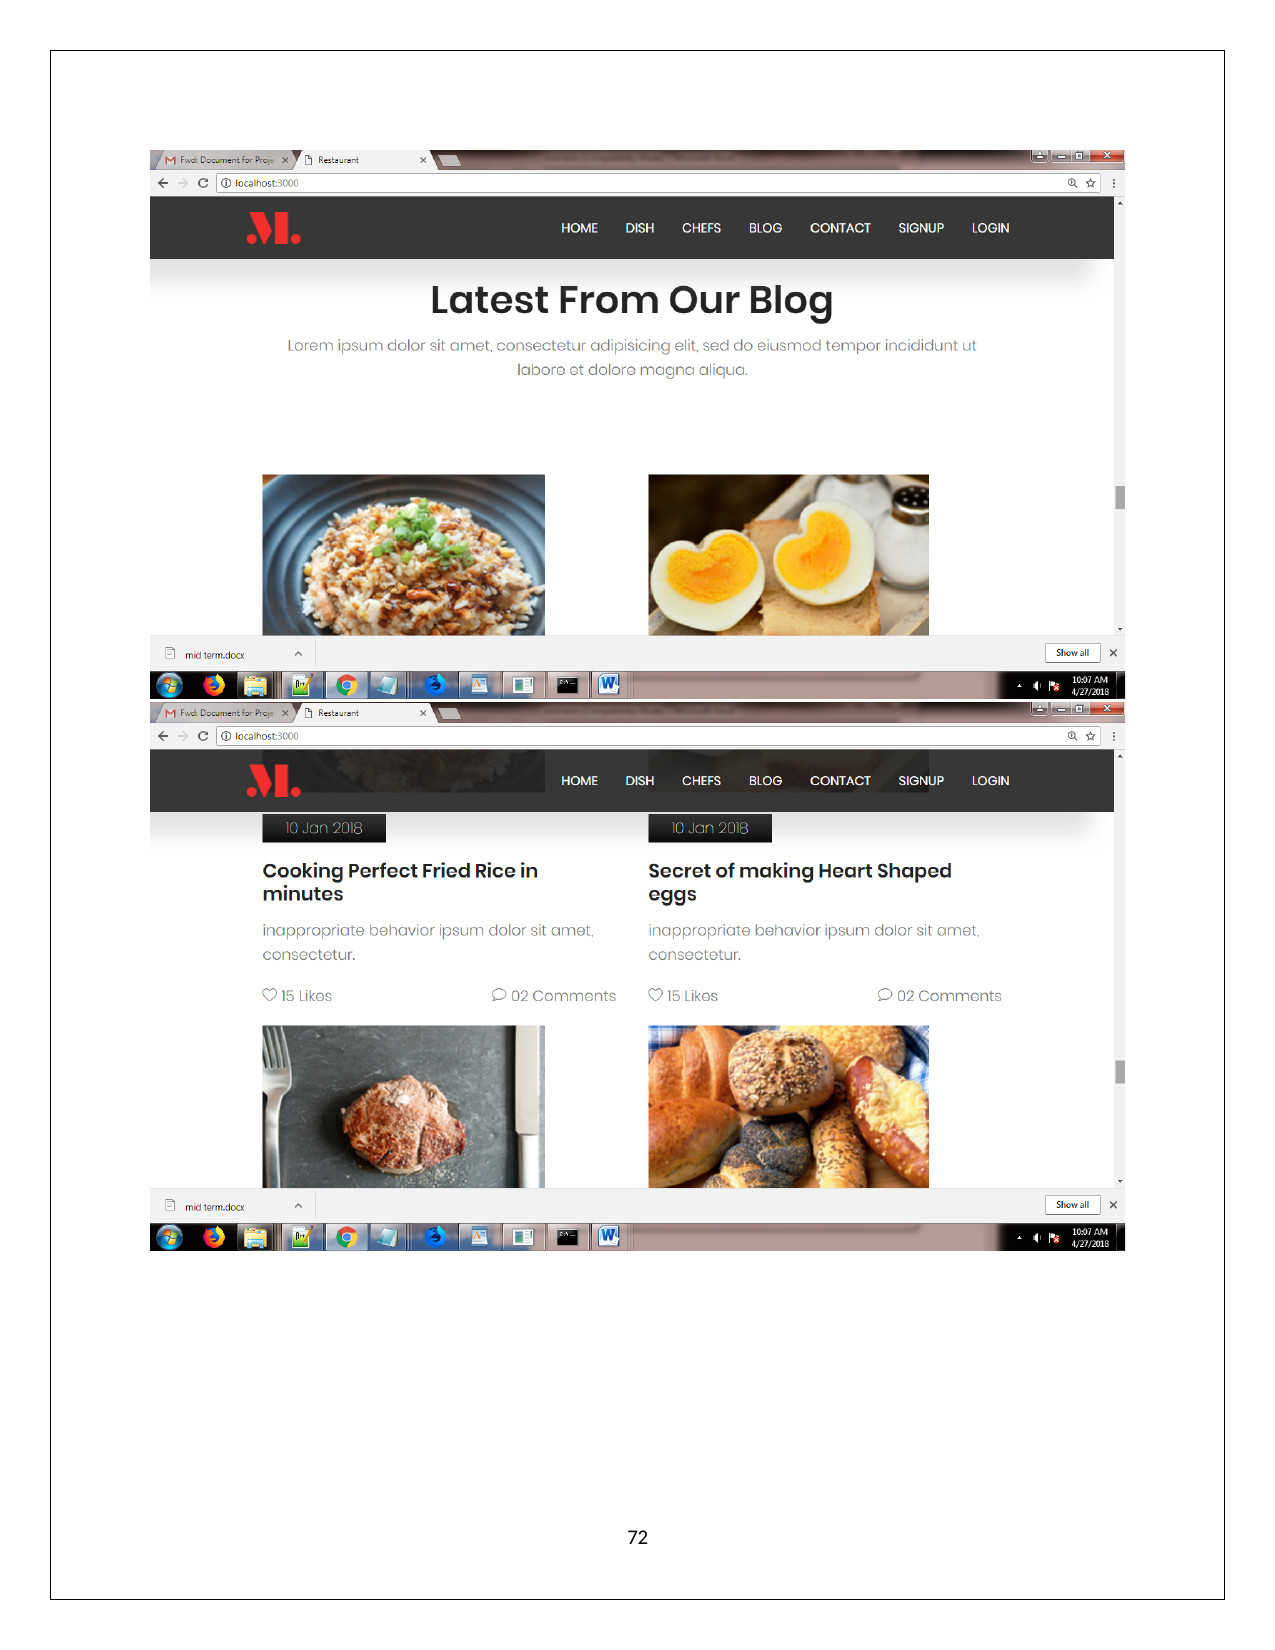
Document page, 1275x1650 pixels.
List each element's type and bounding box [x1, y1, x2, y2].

picture [150, 702, 1125, 1251]
picture [150, 150, 1125, 699]
